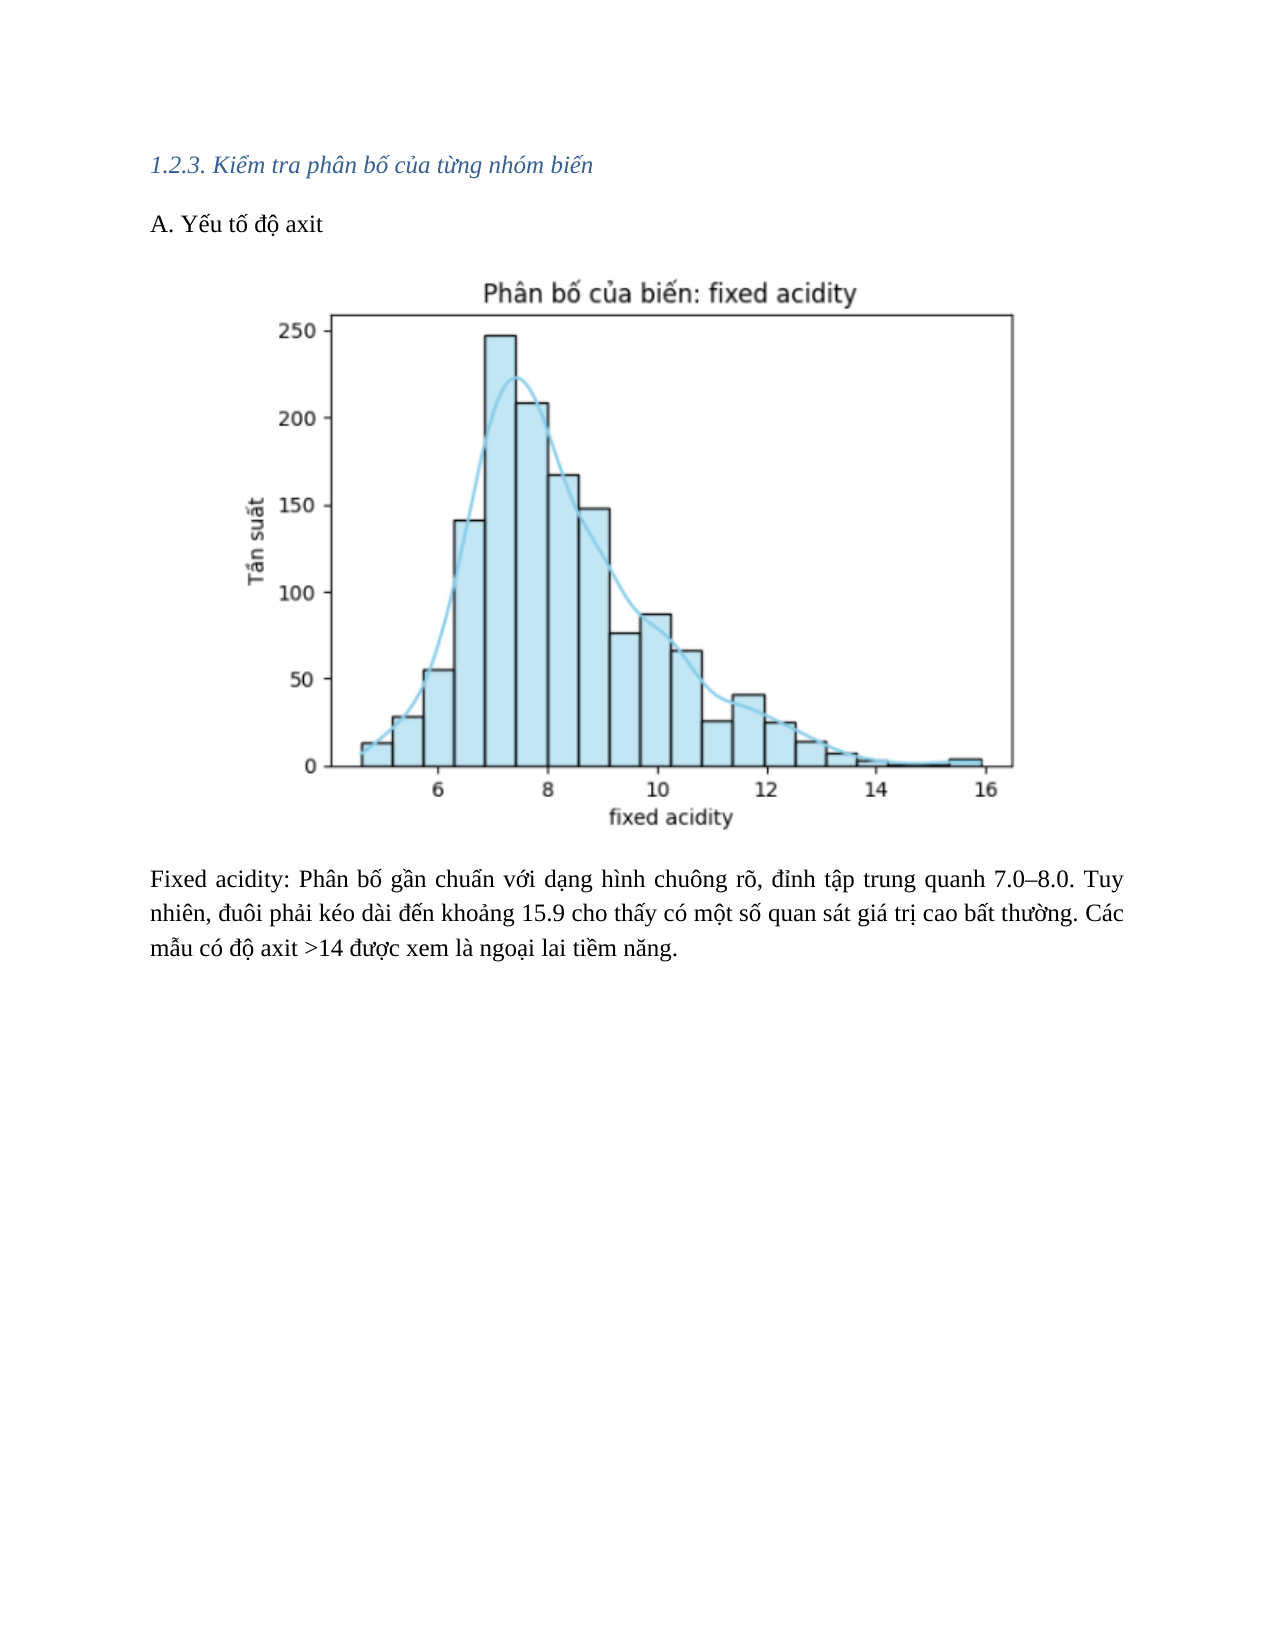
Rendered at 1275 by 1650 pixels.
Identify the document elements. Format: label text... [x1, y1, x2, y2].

text A. Yếu tố độ axit [150, 209, 1125, 238]
subtitle 1.2.3. Kiểm tra phân bố của từng nhóm biến [150, 150, 1125, 179]
picture [192, 268, 1083, 833]
text Fixed acidity: Phân bố gần chuẩn với dạng hình chuông rõ, đỉnh tập trung quanh 7.0–8.0. Tuy nhiên, đuôi phải kéo dài đến khoảng 15.9 cho thấy có một số quan sát giá trị cao bất thường. Các mẫu có độ axit >14 được xem là ngoại lai tiềm năng. [150, 864, 1125, 961]
